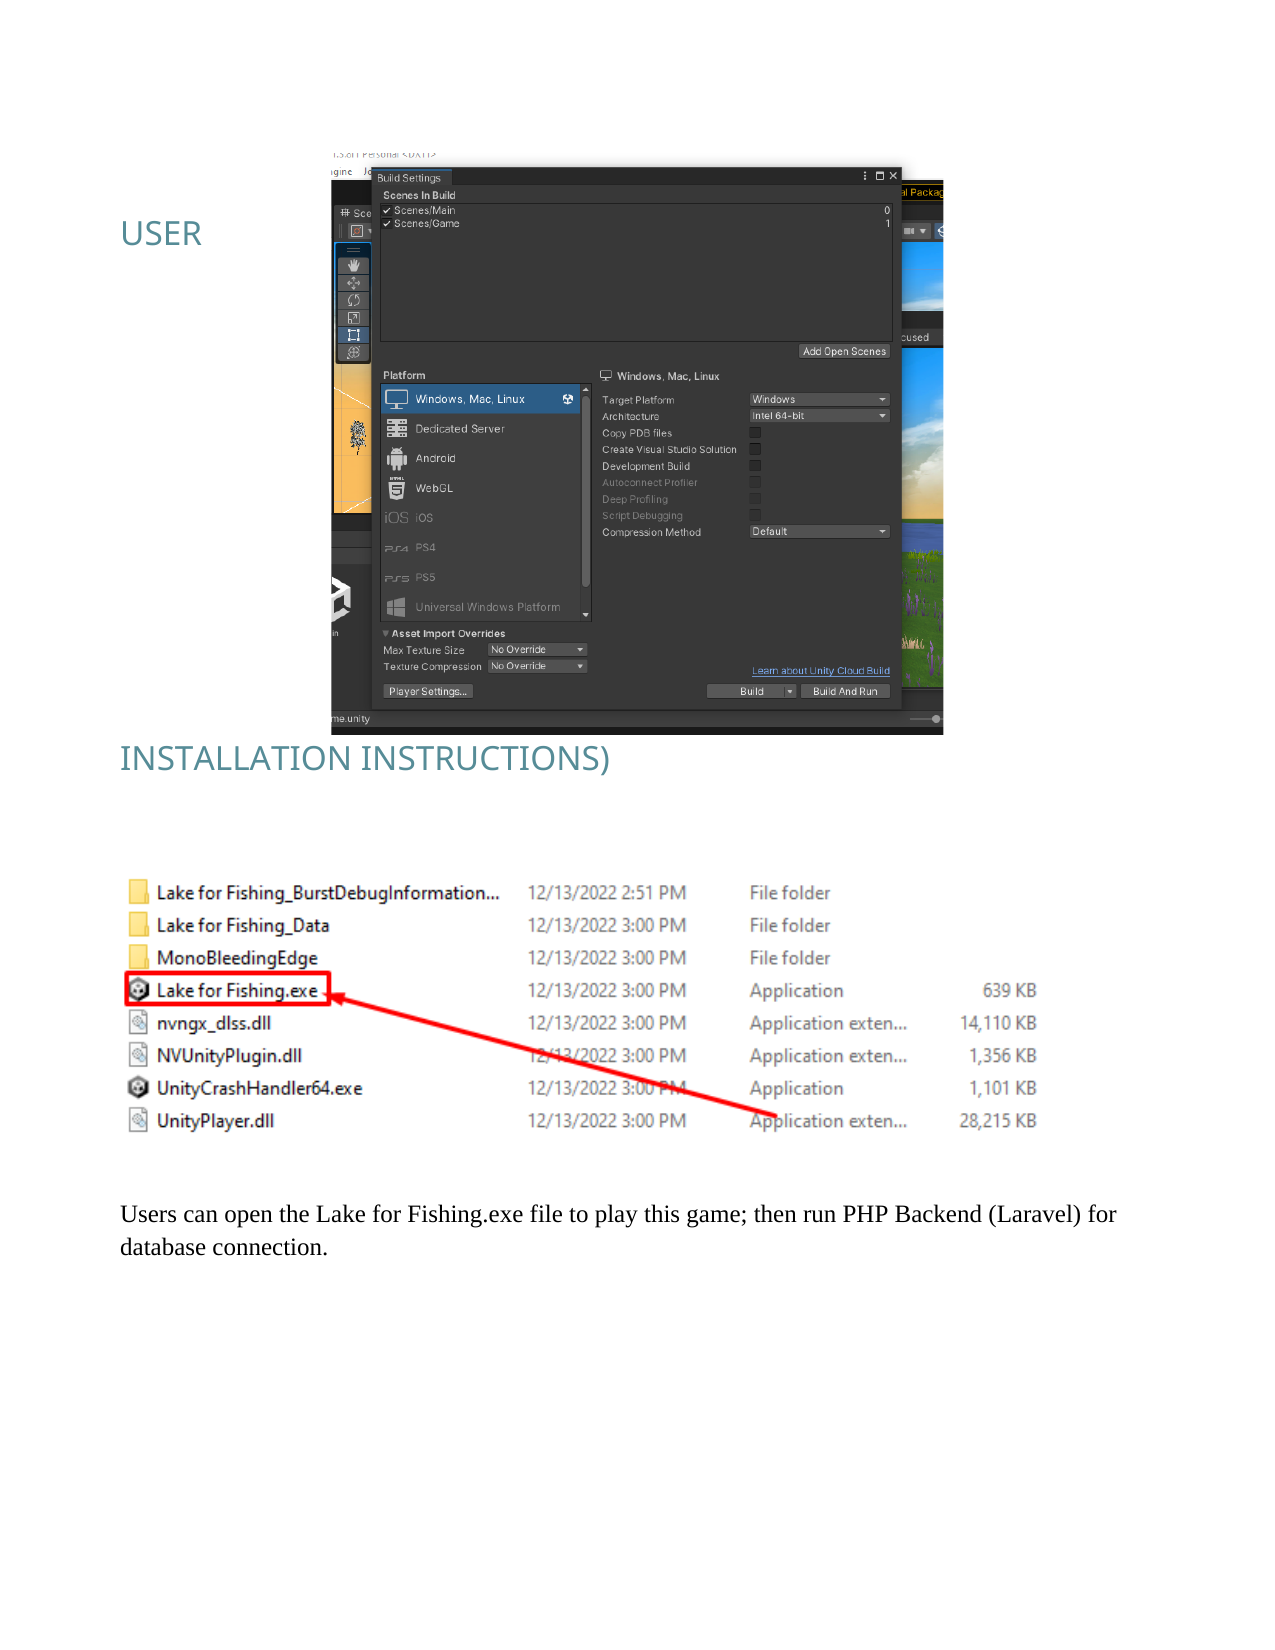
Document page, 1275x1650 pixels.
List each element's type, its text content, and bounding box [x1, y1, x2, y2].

picture [331, 153, 944, 735]
text Users can open the Lake for Fishing.exe file to play this game; then run PHP Backend (Laravel) for database connection. [120, 1199, 1155, 1261]
picture [120, 867, 1155, 1171]
